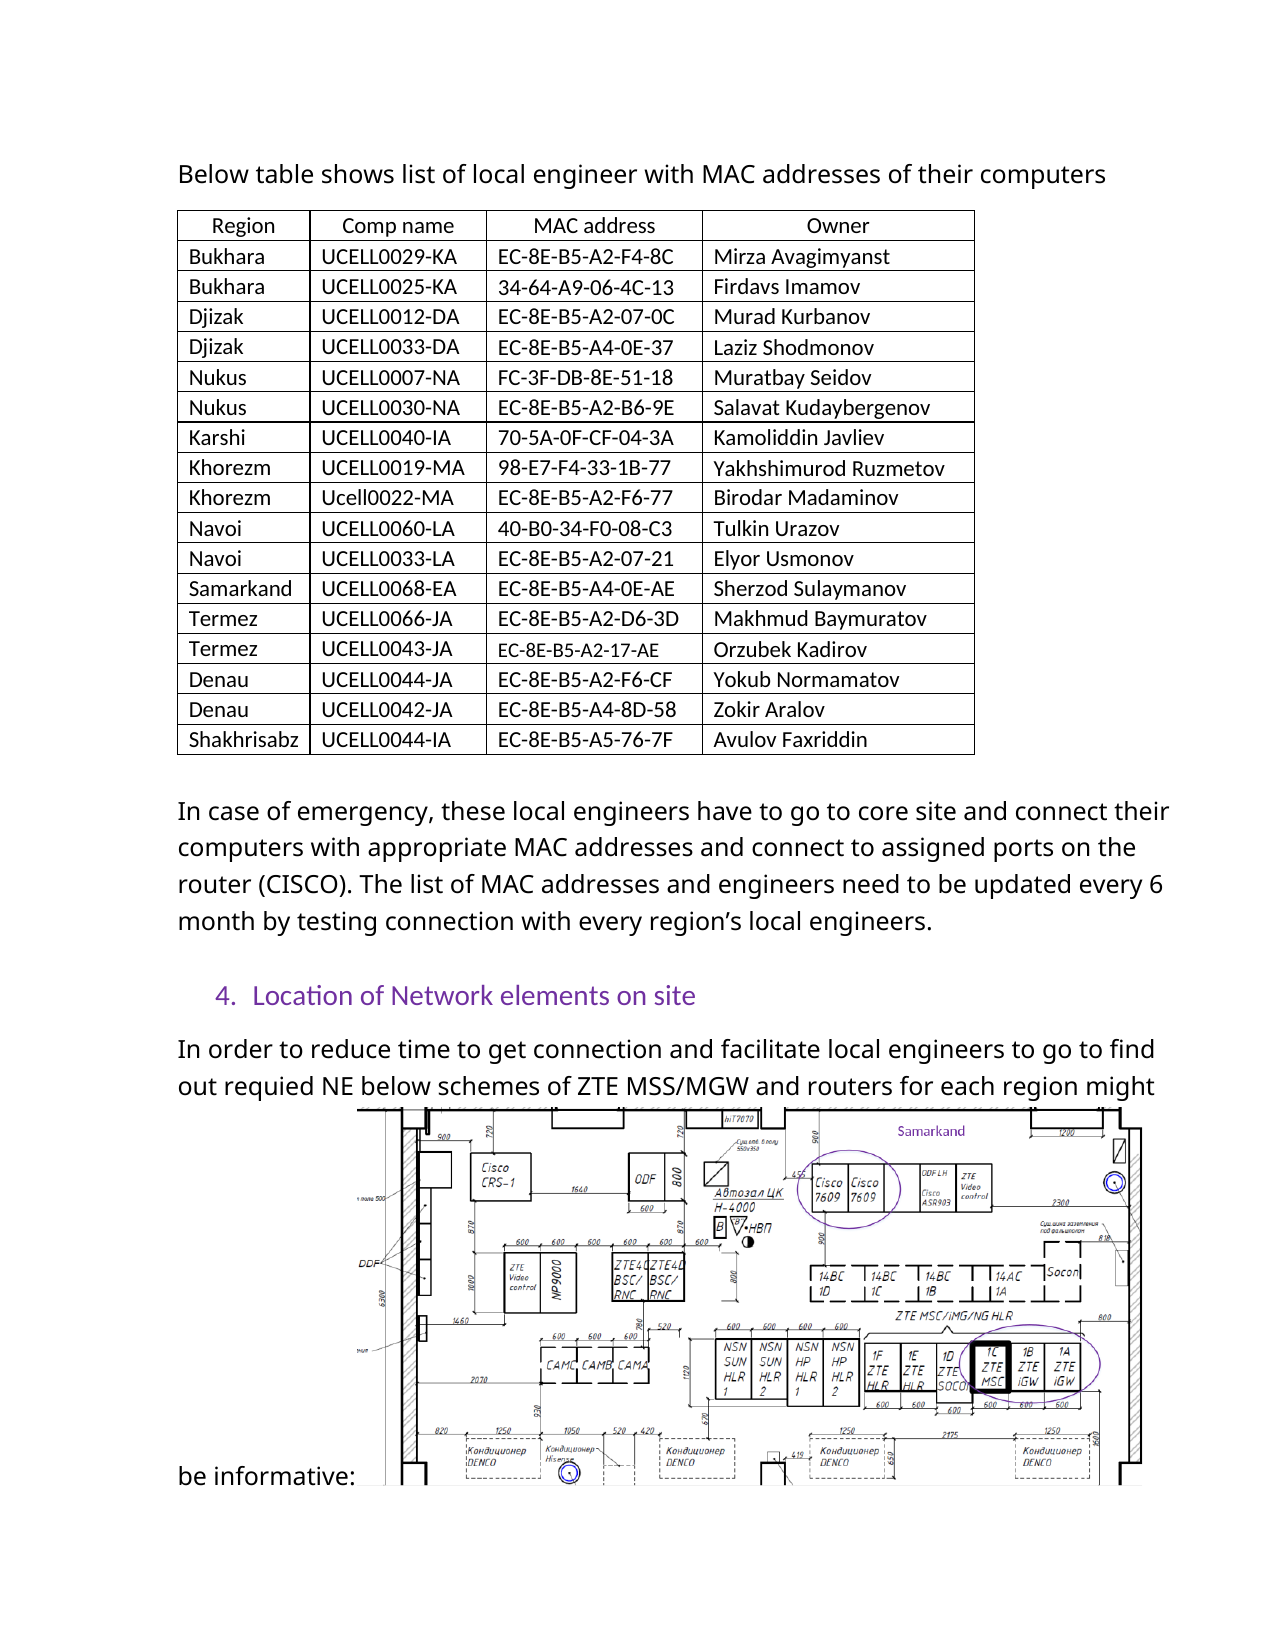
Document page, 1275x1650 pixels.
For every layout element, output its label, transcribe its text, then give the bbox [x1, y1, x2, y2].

table_cell EC-8E-B5-A2-17-AE [487, 634, 702, 663]
table_cell Nukus [178, 392, 309, 421]
table_cell UCELL0042-JA [311, 694, 486, 723]
table_cell 34-64-A9-06-4C-13 [487, 271, 702, 301]
table_cell Orzubek Kadirov [703, 634, 974, 663]
table_cell Birodar Madaminov [703, 483, 974, 512]
table_cell Nukus [178, 362, 309, 391]
table_cell EC-8E-B5-A5-76-7F [487, 725, 702, 754]
list Below table shows list of local engineer with MAC addresses of their computers [177, 157, 1186, 191]
table_cell UCELL0033-DA [311, 332, 486, 361]
table_cell Samarkand [178, 574, 309, 603]
table_cell UCELL0043-JA [311, 634, 486, 663]
table_cell UCELL0068-EA [311, 574, 486, 603]
table_cell EC-8E-B5-A2-F6-CF [487, 664, 702, 693]
table_cell Denau [178, 694, 309, 723]
table_cell Khorezm [178, 453, 309, 482]
table_cell EC-8E-B5-A2-07-21 [487, 543, 702, 572]
table_cell Djizak [178, 302, 309, 331]
table_cell UCELL0044-JA [311, 664, 486, 693]
table_cell Firdavs Imamov [703, 271, 974, 301]
table_header Owner [703, 211, 974, 240]
table_cell Salavat Kudaybergenov [703, 392, 974, 421]
table_header MAC address [487, 211, 702, 240]
table_cell Khorezm [178, 483, 309, 512]
list Location of Network elements on site [215, 977, 1186, 1013]
table_cell UCELL0030-NA [311, 392, 486, 421]
table_header Region [178, 211, 309, 240]
table_cell FC-3F-DB-8E-51-18 [487, 362, 702, 391]
table_cell EC-8E-B5-A2-D6-3D [487, 604, 702, 633]
table_cell EC-8E-B5-A2-B6-9E [487, 392, 702, 421]
table_cell 98-E7-F4-33-1B-77 [487, 453, 702, 482]
table_cell Termez [178, 634, 309, 663]
table_cell UCELL0012-DA [311, 302, 486, 331]
table_cell Mirza Avagimyanst [703, 241, 974, 270]
list In case of emergency, these local engineers have to go to core site and connect their computers with appropriate MAC addresses and connect to assigned ports on the router (CISCO). The list of MAC addresses and engineers need to be updated every 6 month by testing connection with every region’s local engineers. [177, 793, 1186, 938]
table_cell Bukhara [178, 271, 309, 301]
table_cell 70-5A-0F-CF-04-3A [487, 423, 702, 452]
table_cell Ucell0022-MA [311, 483, 486, 512]
table_cell Murad Kurbanov [703, 302, 974, 331]
table_cell Makhmud Baymuratov [703, 604, 974, 633]
table_cell Zokir Aralov [703, 694, 974, 723]
table_cell Shakhrisabz [178, 725, 309, 754]
table_cell Termez [178, 604, 309, 633]
table_cell Bukhara [178, 241, 309, 270]
table_cell UCELL0066-JA [311, 604, 486, 633]
table_cell Tulkin Urazov [703, 513, 974, 542]
table_cell EC-8E-B5-A4-8D-58 [487, 694, 702, 723]
table_cell EC-8E-B5-A2-07-0C [487, 302, 702, 331]
text In order to reduce time to get connection and facilitate local engineers to go to find out requied NE below schemes of ZTE MSS/MGW and routers for each region might be informative: [177, 1032, 1186, 1493]
table_cell Avulov Faxriddin [703, 725, 974, 754]
table_cell Karshi [178, 423, 309, 452]
table_cell UCELL0029-KA [311, 241, 486, 270]
table_cell Denau [178, 664, 309, 693]
table_cell Yokub Normamatov [703, 664, 974, 693]
table_cell Navoi [178, 513, 309, 542]
table_cell UCELL0019-MA [311, 453, 486, 482]
table_cell Laziz Shodmonov [703, 332, 974, 361]
table_cell Muratbay Seidov [703, 362, 974, 391]
table_cell EC-8E-B5-A2-F4-8C [487, 241, 702, 270]
table_cell UCELL0044-IA [311, 725, 486, 754]
table_cell EC-8E-B5-A2-F6-77 [487, 483, 702, 512]
table_cell UCELL0040-IA [311, 423, 486, 452]
table_cell UCELL0025-KA [311, 271, 486, 301]
table_cell Yakhshimurod Ruzmetov [703, 453, 974, 482]
table_cell EC-8E-B5-A4-0E-AE [487, 574, 702, 603]
table_cell UCELL0007-NA [311, 362, 486, 391]
table_header Comp name [311, 211, 486, 240]
table_cell UCELL0060-LA [311, 513, 486, 542]
table_cell Sherzod Sulaymanov [703, 574, 974, 603]
table_cell Navoi [178, 543, 309, 572]
table_cell UCELL0033-LA [311, 543, 486, 572]
table_cell Djizak [178, 332, 309, 361]
table_cell 40-B0-34-F0-08-C3 [487, 513, 702, 542]
table_cell Elyor Usmonov [703, 543, 974, 572]
table_cell EC-8E-B5-A4-0E-37 [487, 332, 702, 361]
table_cell Kamoliddin Javliev [703, 423, 974, 452]
